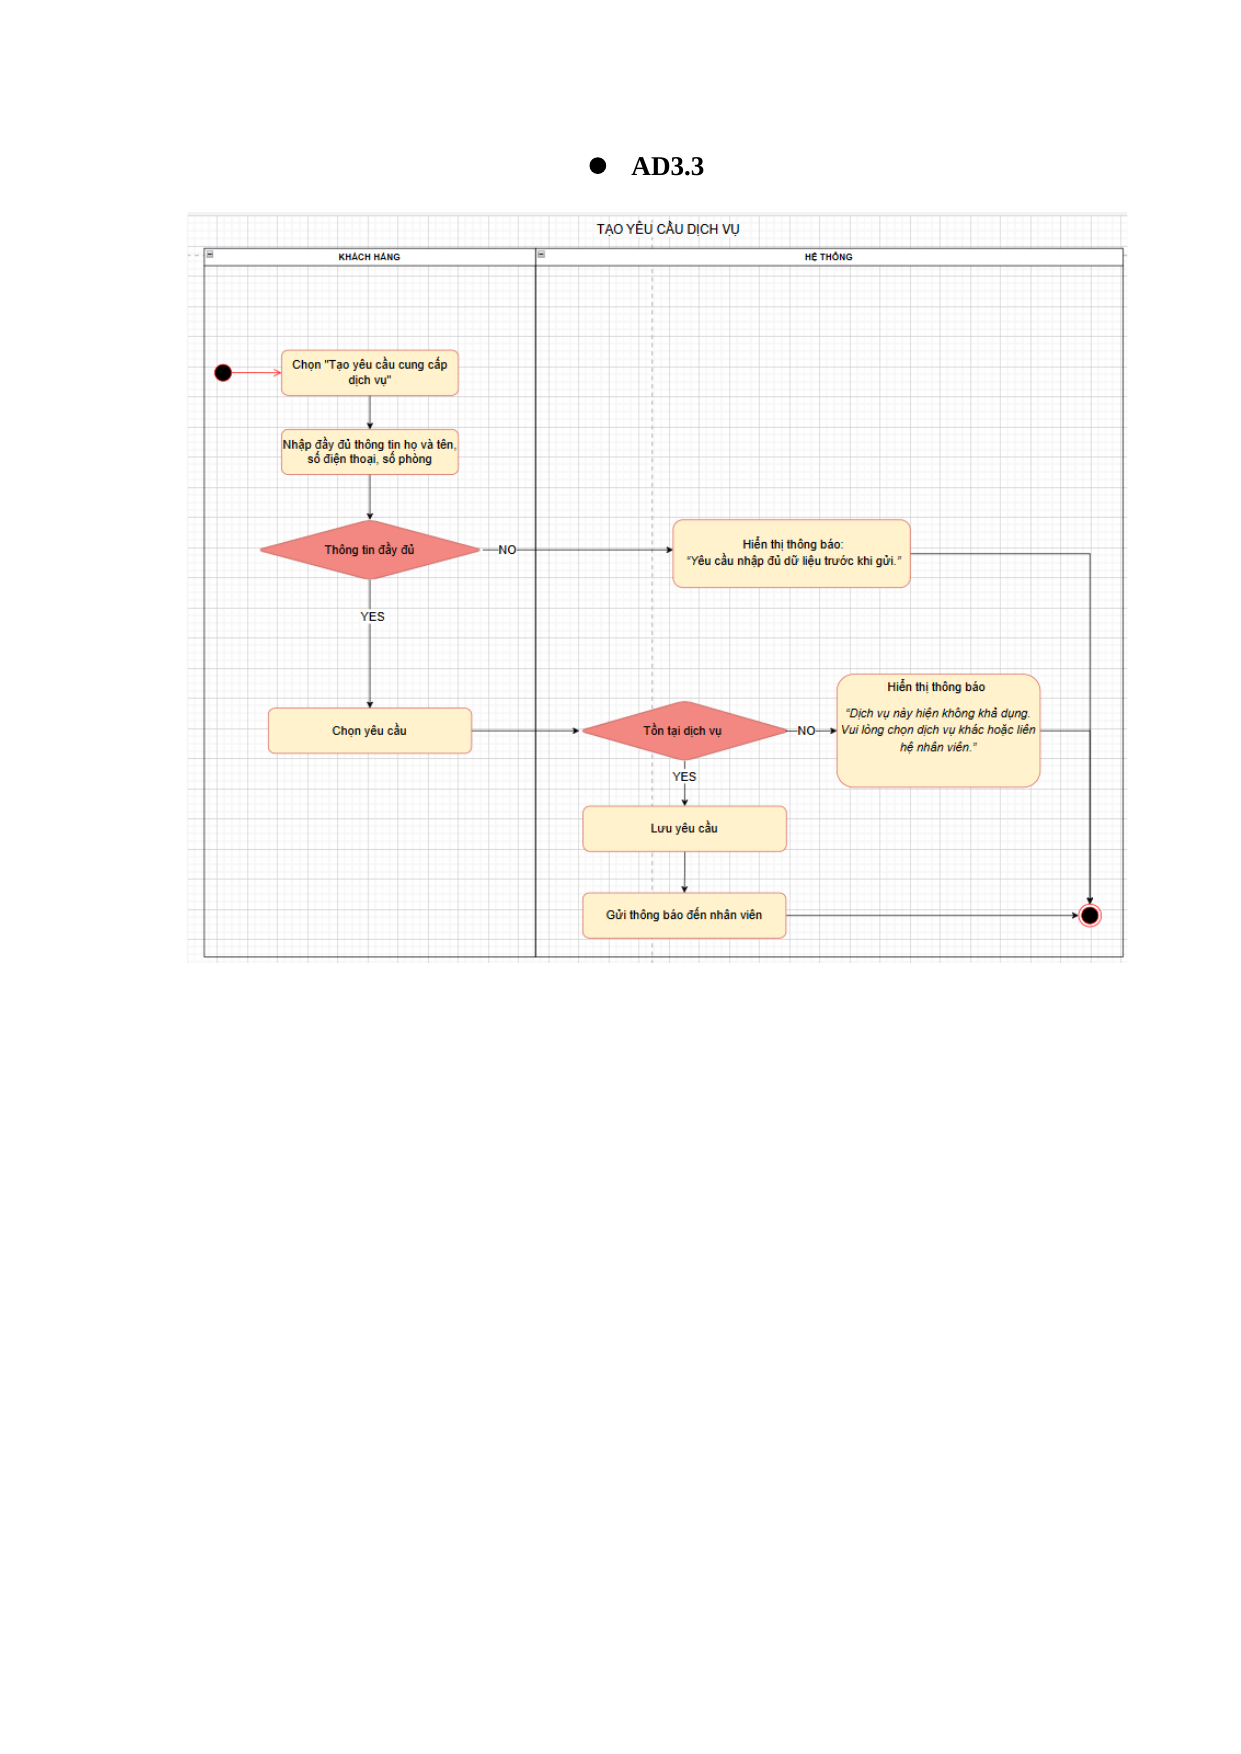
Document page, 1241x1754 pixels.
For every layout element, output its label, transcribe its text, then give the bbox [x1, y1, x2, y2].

picture [187, 212, 1128, 963]
list AD3.3 [187, 150, 1104, 181]
